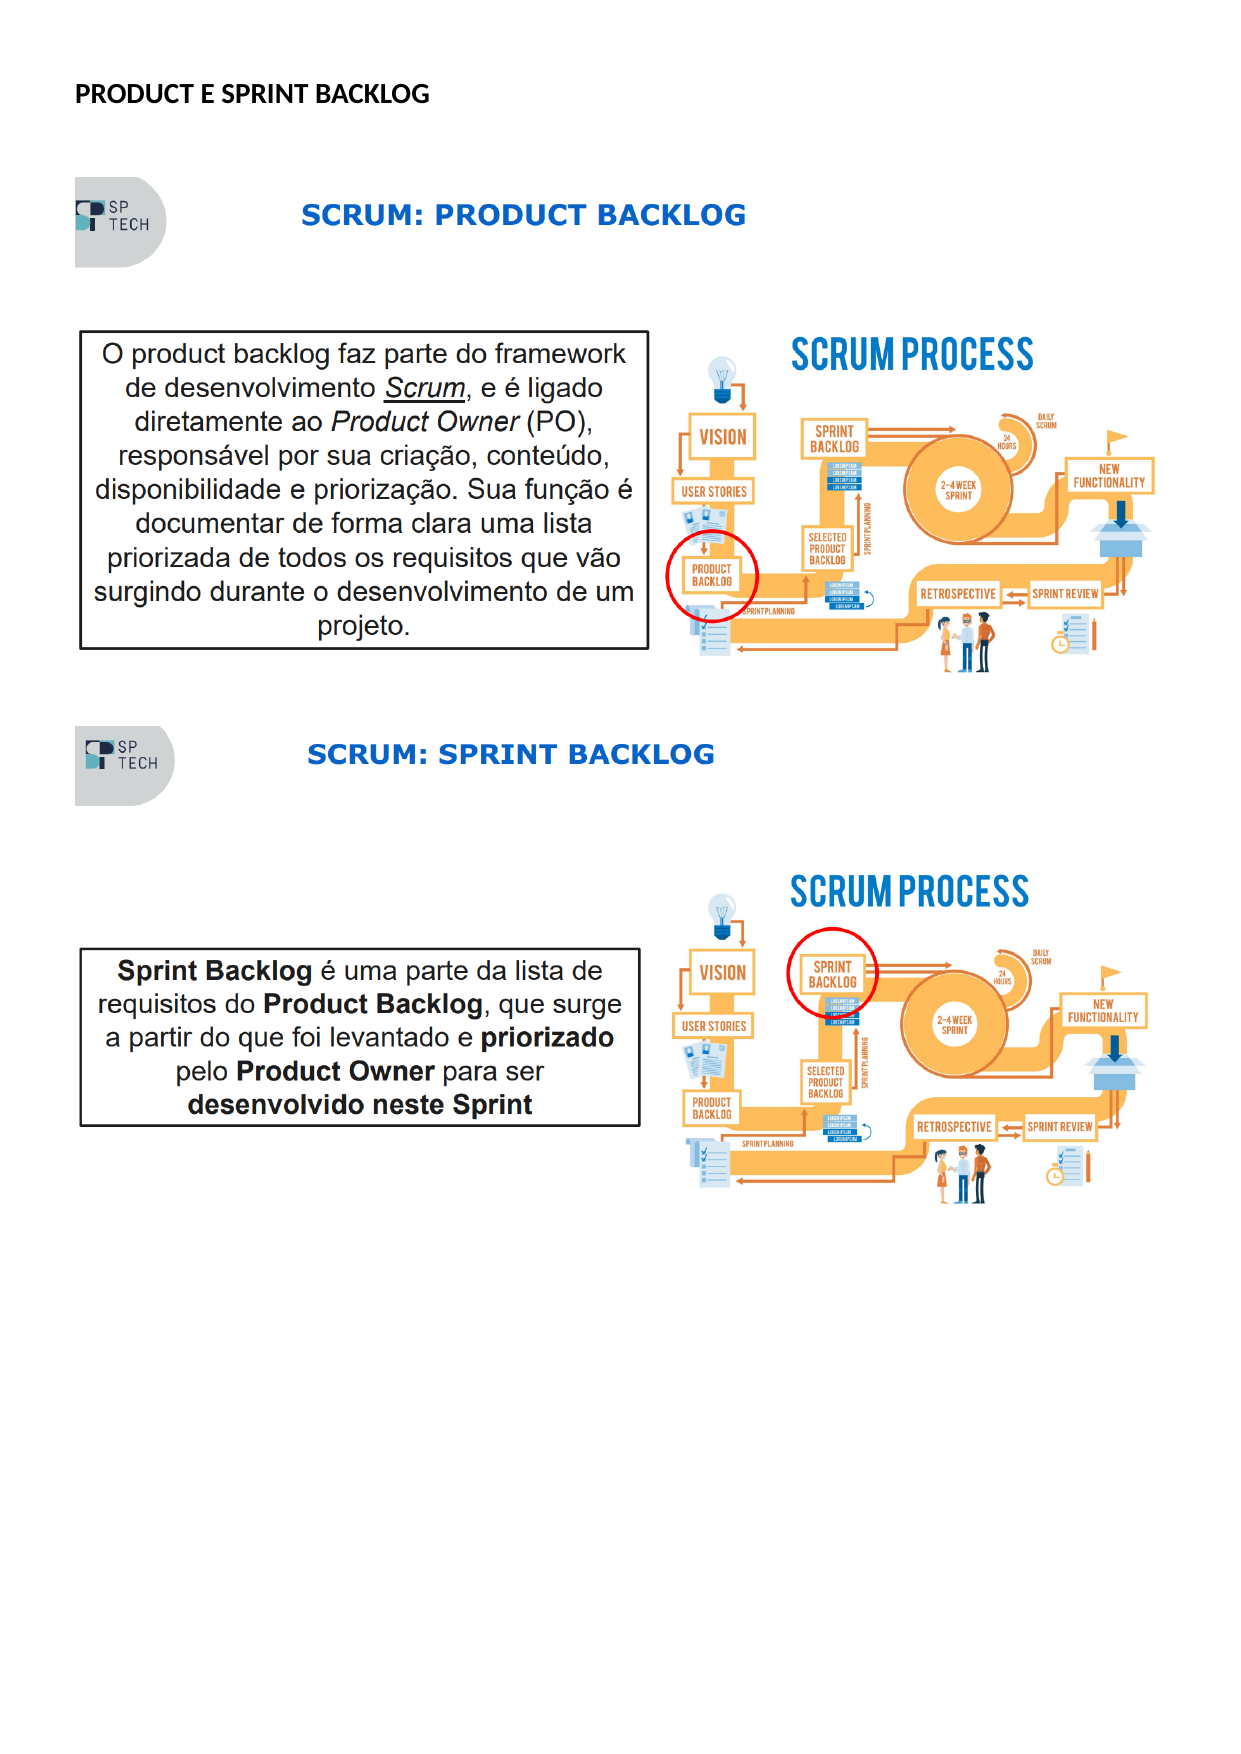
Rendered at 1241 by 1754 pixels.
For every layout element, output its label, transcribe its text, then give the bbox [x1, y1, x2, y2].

picture [75, 177, 1166, 708]
text PRODUCT E SPRINT BACKLOG [75, 75, 1165, 111]
picture [75, 726, 1166, 1234]
